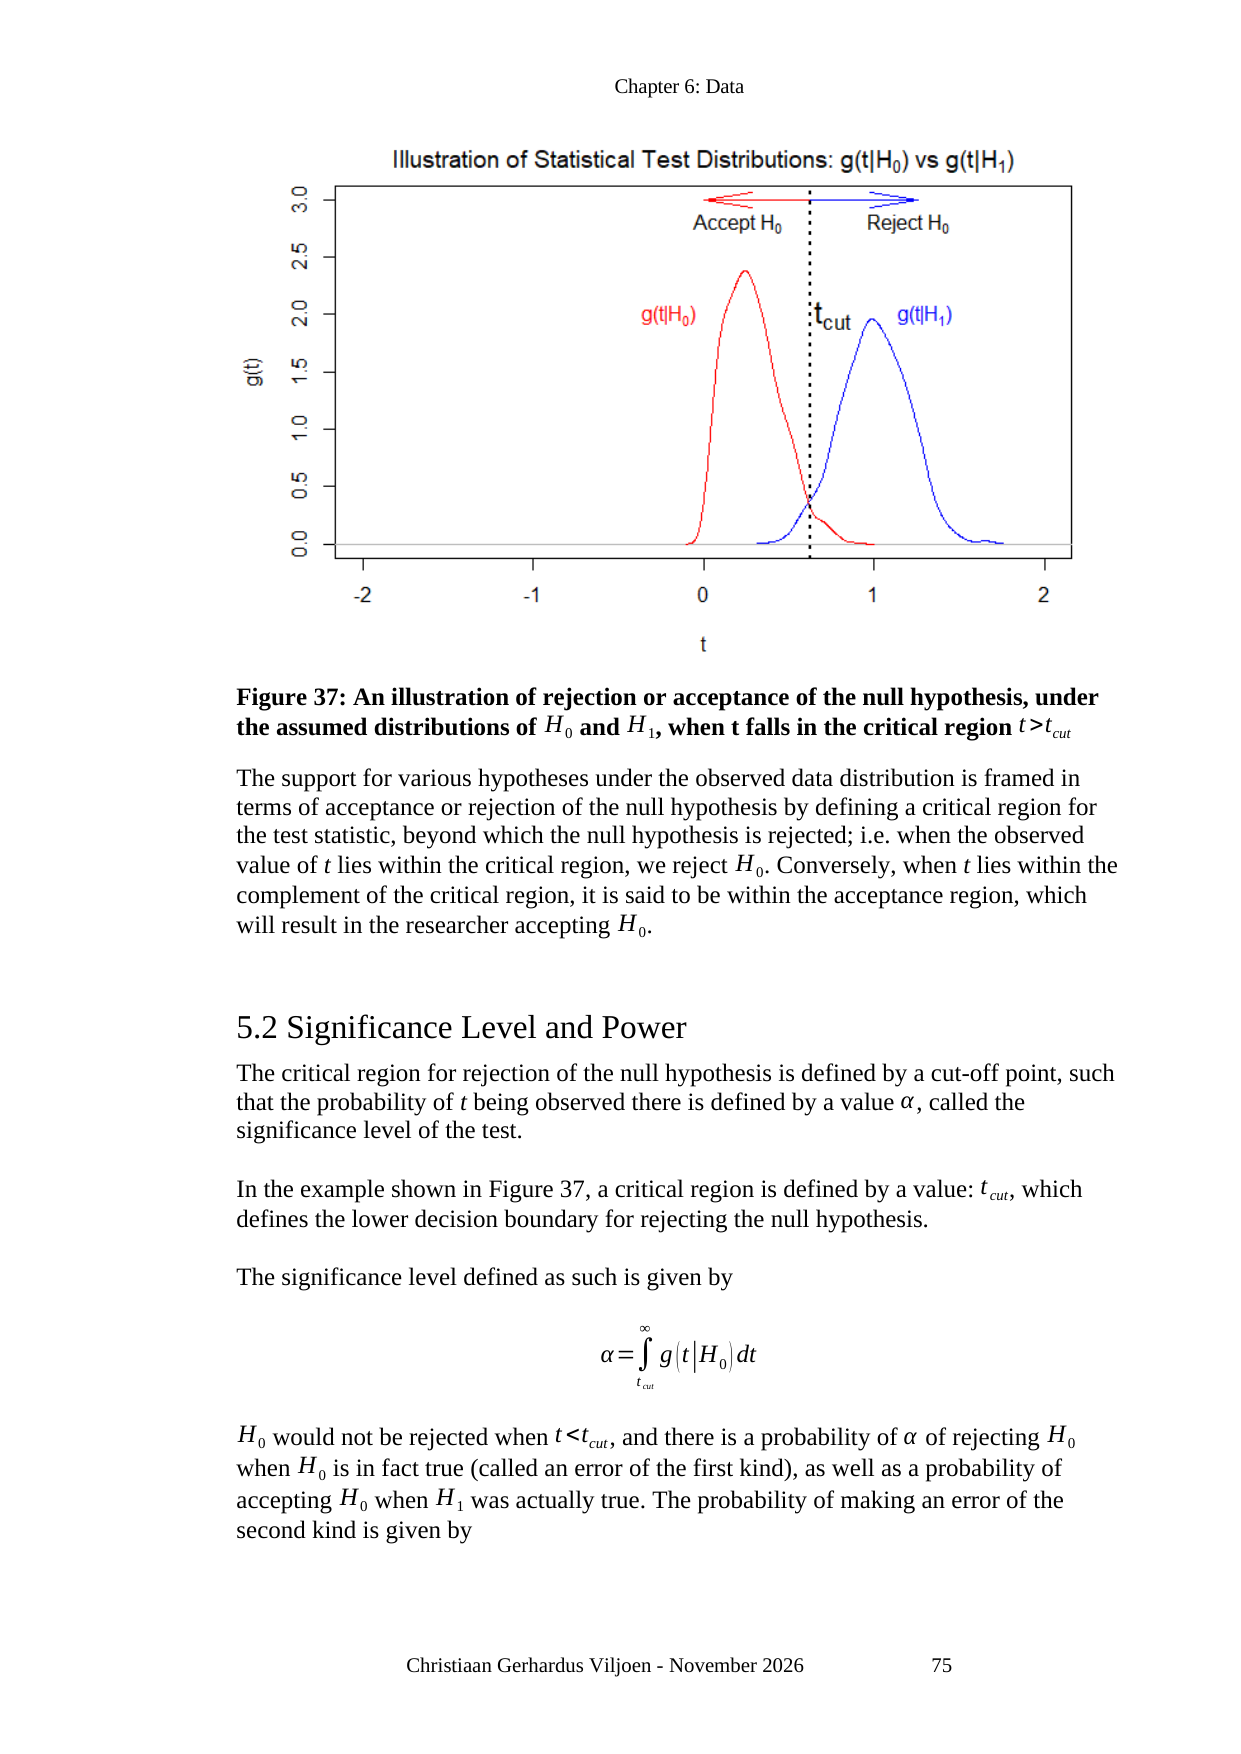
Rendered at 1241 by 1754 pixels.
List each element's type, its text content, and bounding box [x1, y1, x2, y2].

text would not be rejected when , and there is a probability of of rejecting when is in fact true (called an error of the first kind), as well as a probability of accepting when was actually true. The probability of making an error of the second kind is given by [236, 1421, 1122, 1544]
text The significance level defined as such is given by [236, 1262, 1122, 1290]
text Figure 37: An illustration of rejection or acceptance of the null hypothesis, under the assumed distributions of and , when t falls in the critical region [236, 682, 1122, 742]
subtitle Significance Level and Power [236, 1007, 1122, 1045]
text The support for various hypotheses under the observed data distribution is framed in terms of acceptance or rejection of the null hypothesis by defining a critical region for the test statistic, beyond which the null hypothesis is rejected; i.e. when the observed value of t lies within the critical region, we reject . Conversely, when t lies within the complement of the critical region, it is said to be within the acceptance region, which will result in the researcher accepting . [236, 763, 1122, 941]
text In the example shown in Figure 34, a critical region is defined by a value: , which defines the lower decision boundary for rejecting the null hypothesis. [236, 1173, 1122, 1233]
picture [236, 135, 1123, 682]
text The critical region for rejection of the null hypothesis is defined by a cut-off point, such that the probability of t being observed there is defined by a value , called the significance level of the test. [236, 1058, 1122, 1144]
